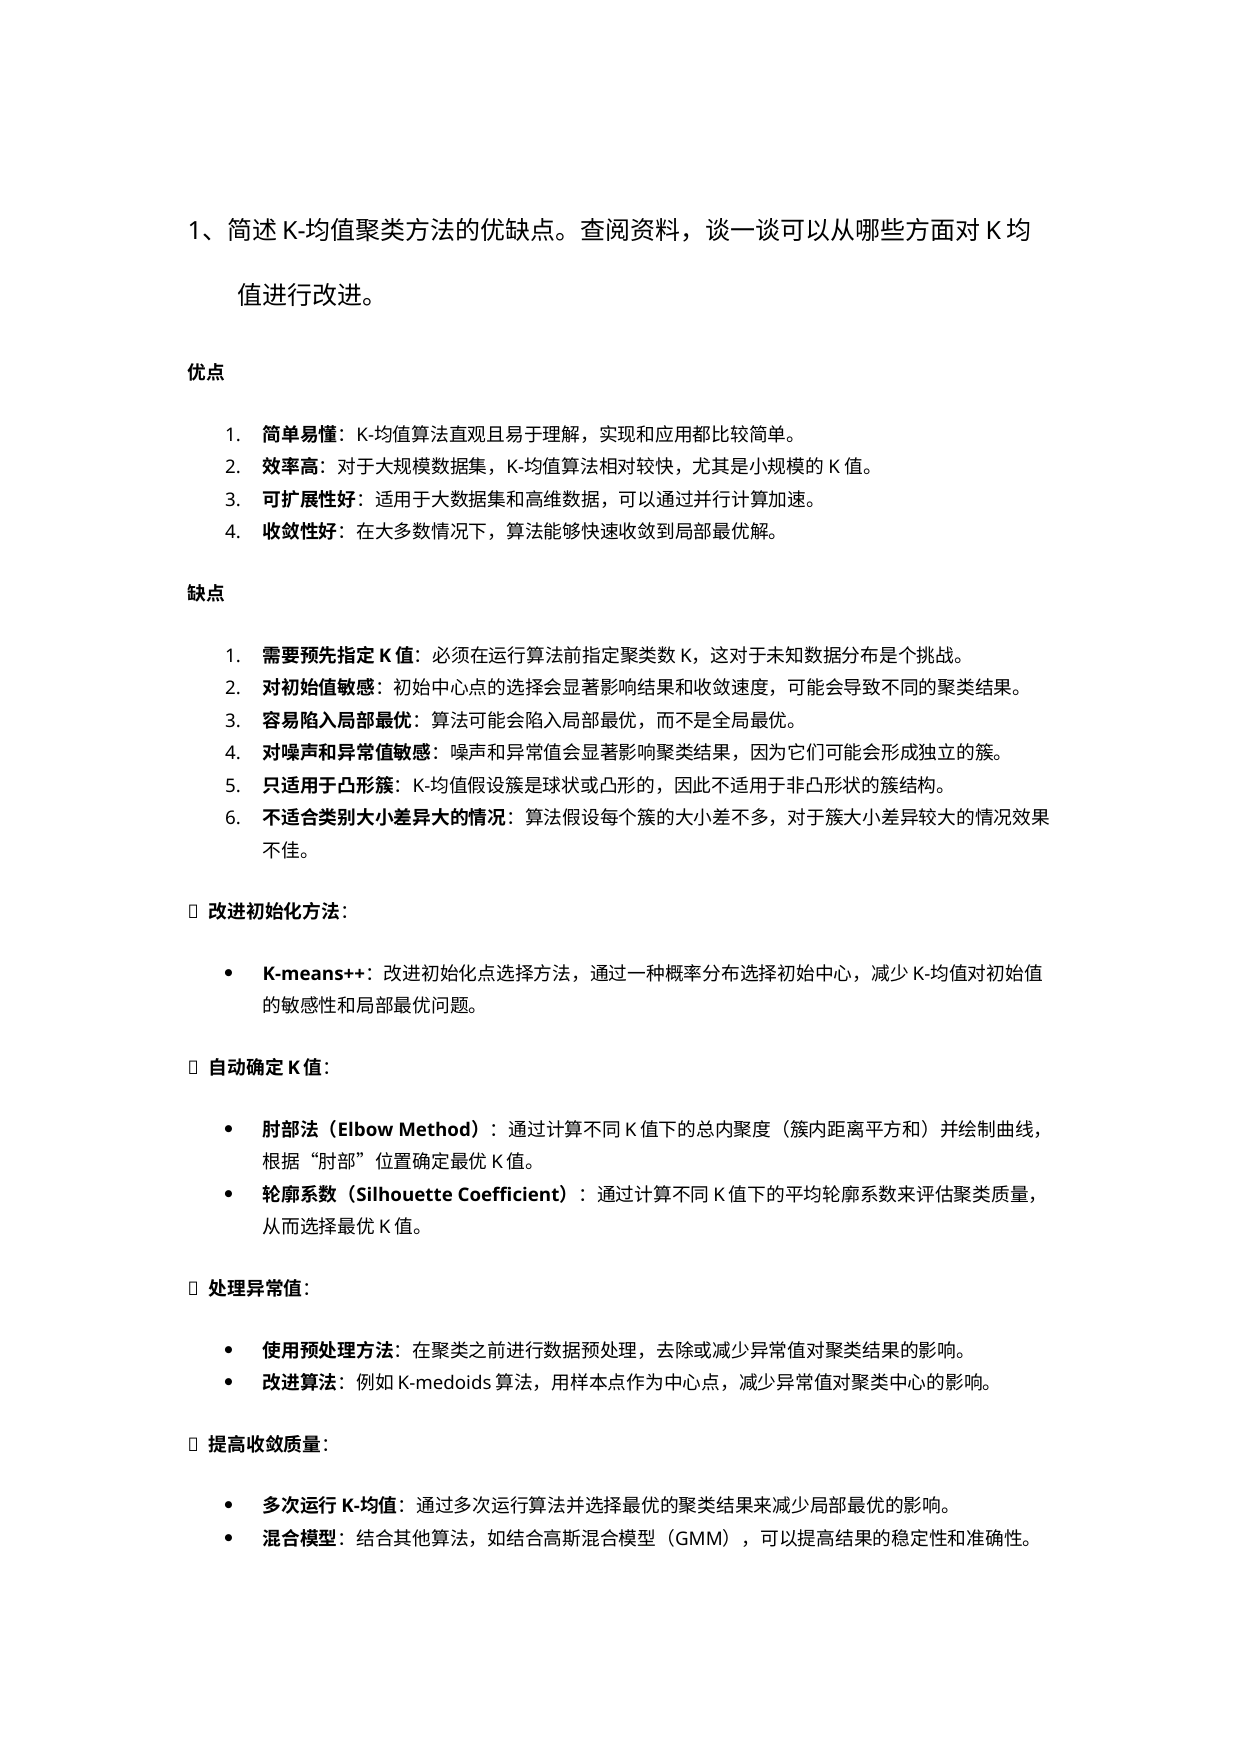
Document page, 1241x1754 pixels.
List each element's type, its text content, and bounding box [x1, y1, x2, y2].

text 1、简述K-均值聚类方法的优缺点。查阅资料，谈一谈可以从哪些方面对K均值进行改进。 [187, 196, 1053, 326]
list 混合模型：结合其他算法，如结合高斯混合模型（GMM），可以提高结果的稳定性和准确性。 [225, 1521, 1053, 1553]
text  提高收敛质量： [187, 1427, 1053, 1459]
list K-means++：改进初始化点选择方法，通过一种概率分布选择初始中心，减少K-均值对初始值的敏感性和局部最优问题。 [225, 956, 1053, 1021]
text  处理异常值： [187, 1271, 1053, 1303]
list 只适用于凸形簇：K-均值假设簇是球状或凸形的，因此不适用于非凸形状的簇结构。 [225, 768, 1053, 800]
subtitle 优点 [187, 355, 1053, 388]
list 轮廓系数（Silhouette Coefficient）：通过计算不同K值下的平均轮廓系数来评估聚类质量，从而选择最优K值。 [225, 1177, 1053, 1242]
text  自动确定K值： [187, 1050, 1053, 1083]
list 对噪声和异常值敏感：噪声和异常值会显著影响聚类结果，因为它们可能会形成独立的簇。 [225, 735, 1053, 768]
list 不适合类别大小差异大的情况：算法假设每个簇的大小差不多，对于簇大小差异较大的情况效果不佳。 [225, 800, 1053, 865]
list 简单易懂：K-均值算法直观且易于理解，实现和应用都比较简单。 [225, 417, 1053, 449]
list 需要预先指定K值：必须在运行算法前指定聚类数K，这对于未知数据分布是个挑战。 [225, 638, 1053, 670]
list 使用预处理方法：在聚类之前进行数据预处理，去除或减少异常值对聚类结果的影响。 [225, 1333, 1053, 1365]
list 改进算法：例如K-medoids算法，用样本点作为中心点，减少异常值对聚类中心的影响。 [225, 1365, 1053, 1398]
list 收敛性好：在大多数情况下，算法能够快速收敛到局部最优解。 [225, 514, 1053, 547]
list 容易陷入局部最优：算法可能会陷入局部最优，而不是全局最优。 [225, 703, 1053, 735]
text  改进初始化方法： [187, 894, 1053, 927]
list 可扩展性好：适用于大数据集和高维数据，可以通过并行计算加速。 [225, 482, 1053, 514]
list 对初始值敏感：初始中心点的选择会显著影响结果和收敛速度，可能会导致不同的聚类结果。 [225, 670, 1053, 703]
list 多次运行K-均值：通过多次运行算法并选择最优的聚类结果来减少局部最优的影响。 [225, 1488, 1053, 1521]
list 肘部法（Elbow Method）：通过计算不同K值下的总内聚度（簇内距离平方和）并绘制曲线，根据“肘部”位置确定最优K值。 [225, 1112, 1053, 1177]
subtitle 缺点 [187, 576, 1053, 608]
list 效率高：对于大规模数据集，K-均值算法相对较快，尤其是小规模的 K 值。 [225, 449, 1053, 482]
